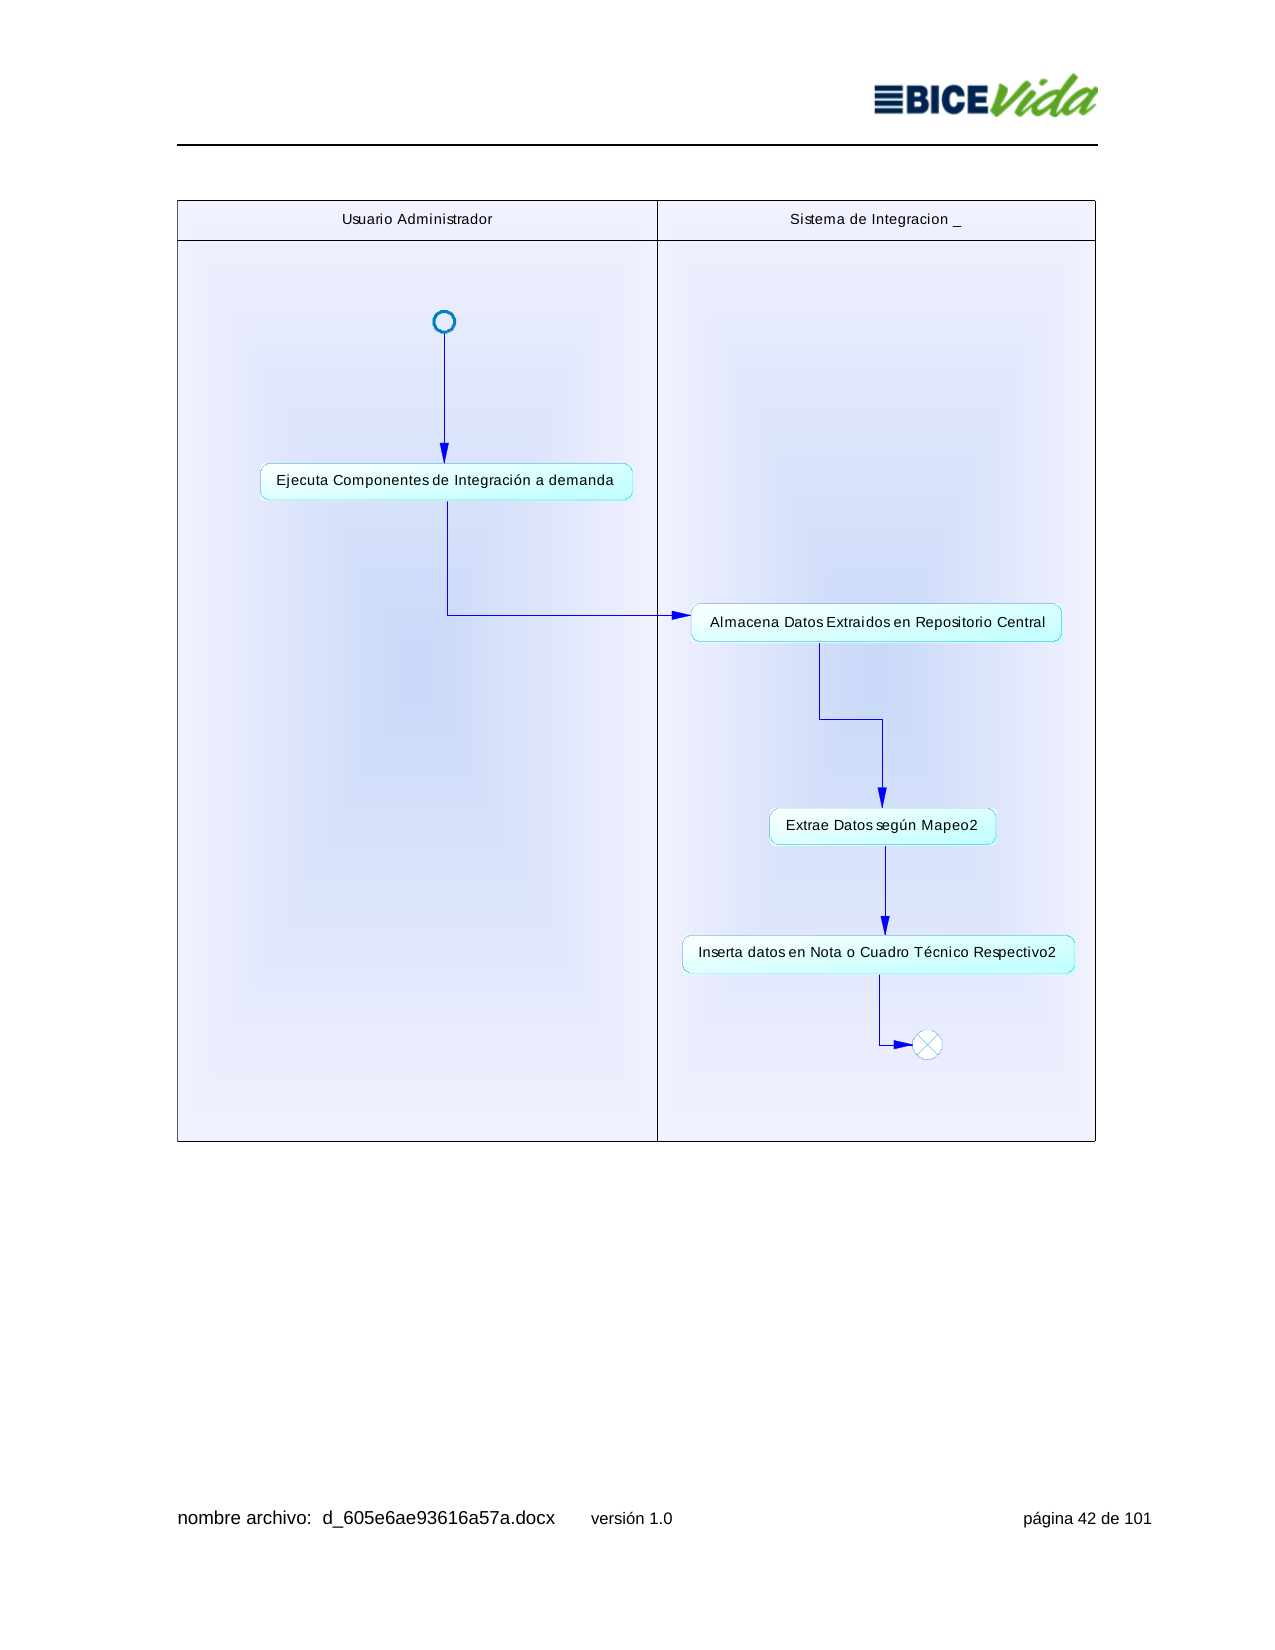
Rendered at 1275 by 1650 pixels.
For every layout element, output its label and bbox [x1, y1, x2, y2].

picture [260, 463, 633, 501]
picture [769, 808, 997, 845]
picture [690, 603, 1062, 642]
picture [682, 935, 1076, 974]
picture [912, 1030, 943, 1060]
